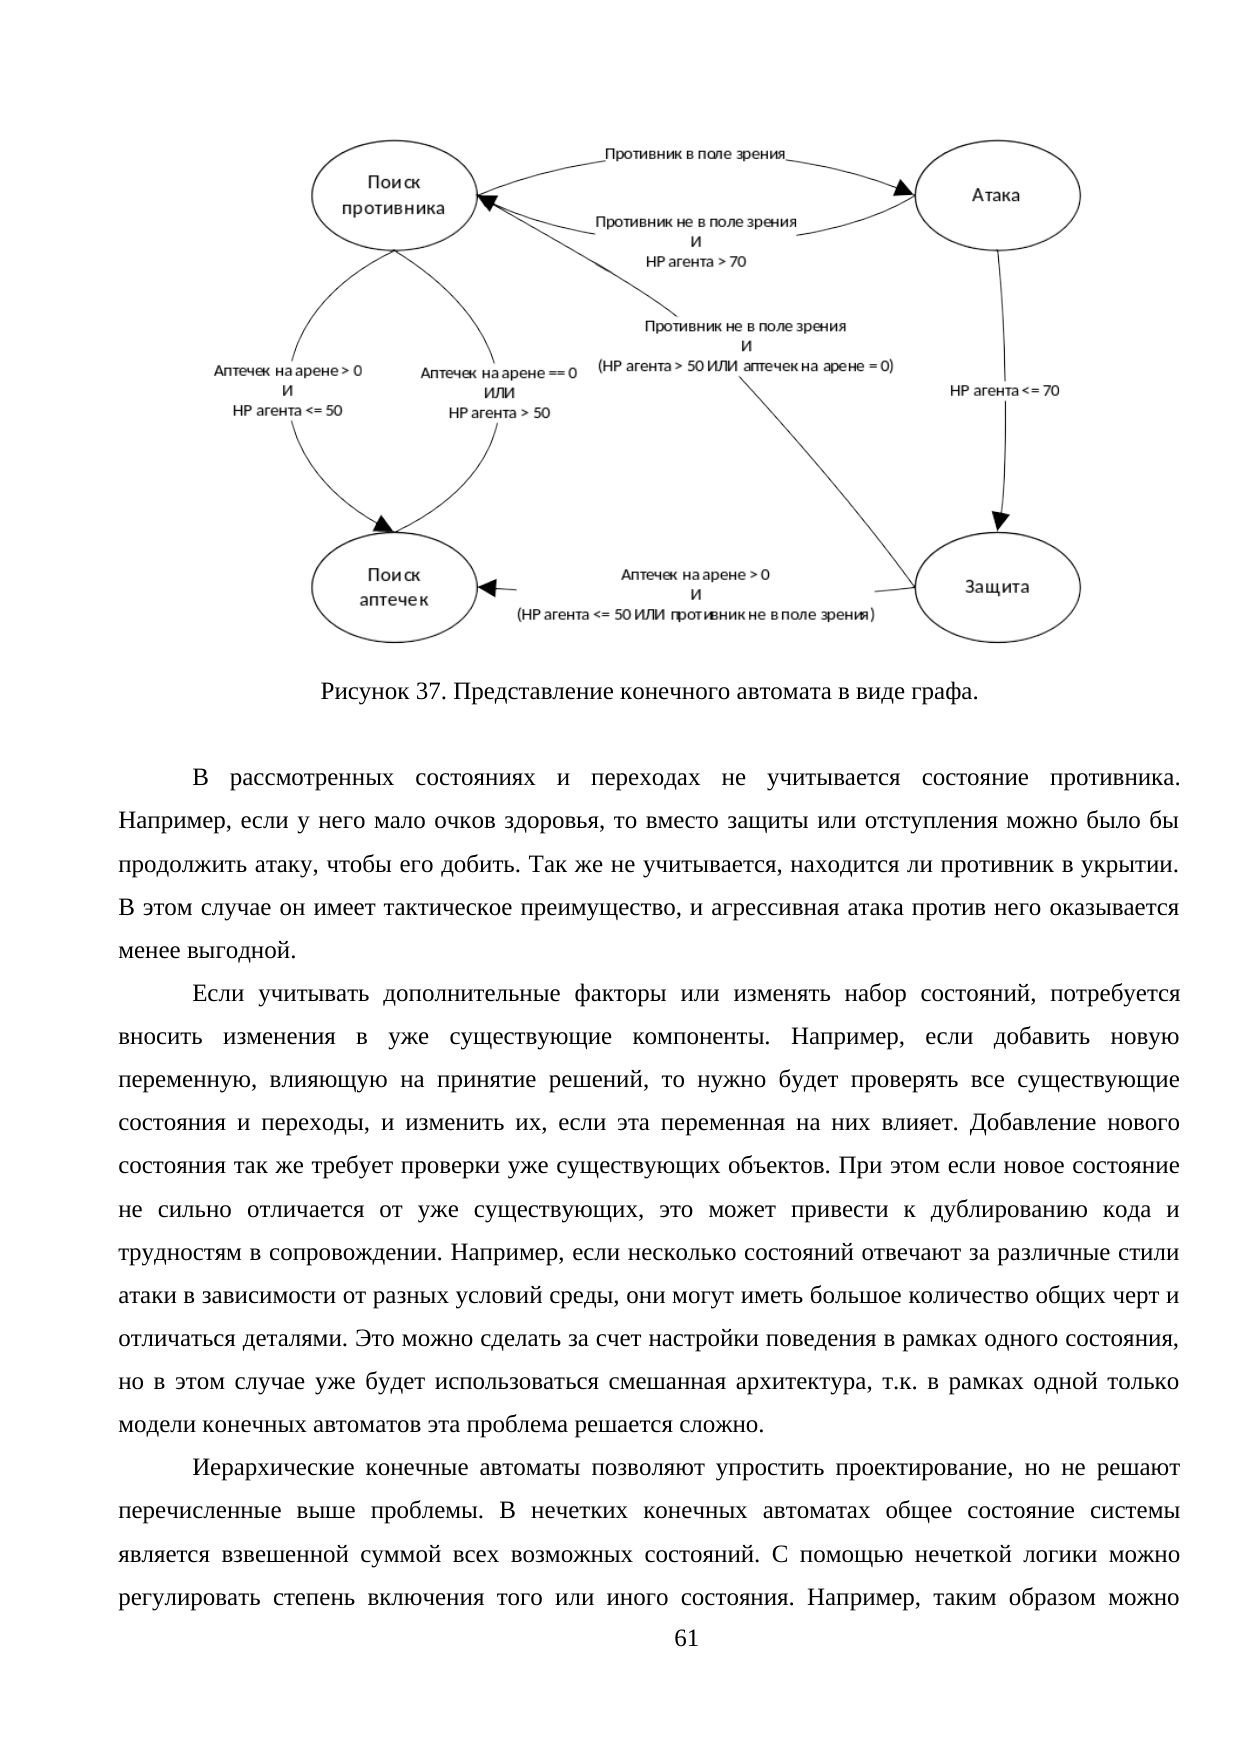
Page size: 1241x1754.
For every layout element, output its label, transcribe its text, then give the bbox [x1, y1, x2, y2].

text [118, 1452, 1181, 1611]
text Если учитывать дополнительные факторы или изменять набор состояний, потребуется вносить изменения в уже существующие компоненты. Например, если добавить новую переменную, влияющую на принятие решений, то нужно будет проверять все существующие состояния и переходы, и изменить их, если эта переменная на них влияет. Добавление нового состояния так же требует проверки уже существующих объектов. При этом если новое состояние не сильно отличается от уже существующих, это может привести к дублированию кода и трудностям в сопровождении. Например, если несколько состояний отвечают за различные стили атаки в зависимости от разных условий среды, они могут иметь большое количество общих черт и отличаться деталями. Это можно сделать за счет настройки поведения в рамках одного состояния, но в этом случае уже будет использоваться смешанная архитектура, т.к. в рамках одной только модели конечных автоматов эта проблема решается сложно. [118, 978, 1181, 1438]
text В рассмотренных состояниях и переходах не учитывается состояние противника. Например, если у него мало очков здоровья, то вместо защиты или отступления можно было бы продолжить атаку, чтобы его добить. Так же не учитывается, находится ли противник в укрытии. В этом случае он имеет тактическое преимущество, и агрессивная атака против него оказывается менее выгодной. [118, 762, 1181, 964]
text Рисунок 37. Представление конечного автомата в виде графа. [118, 676, 1181, 705]
